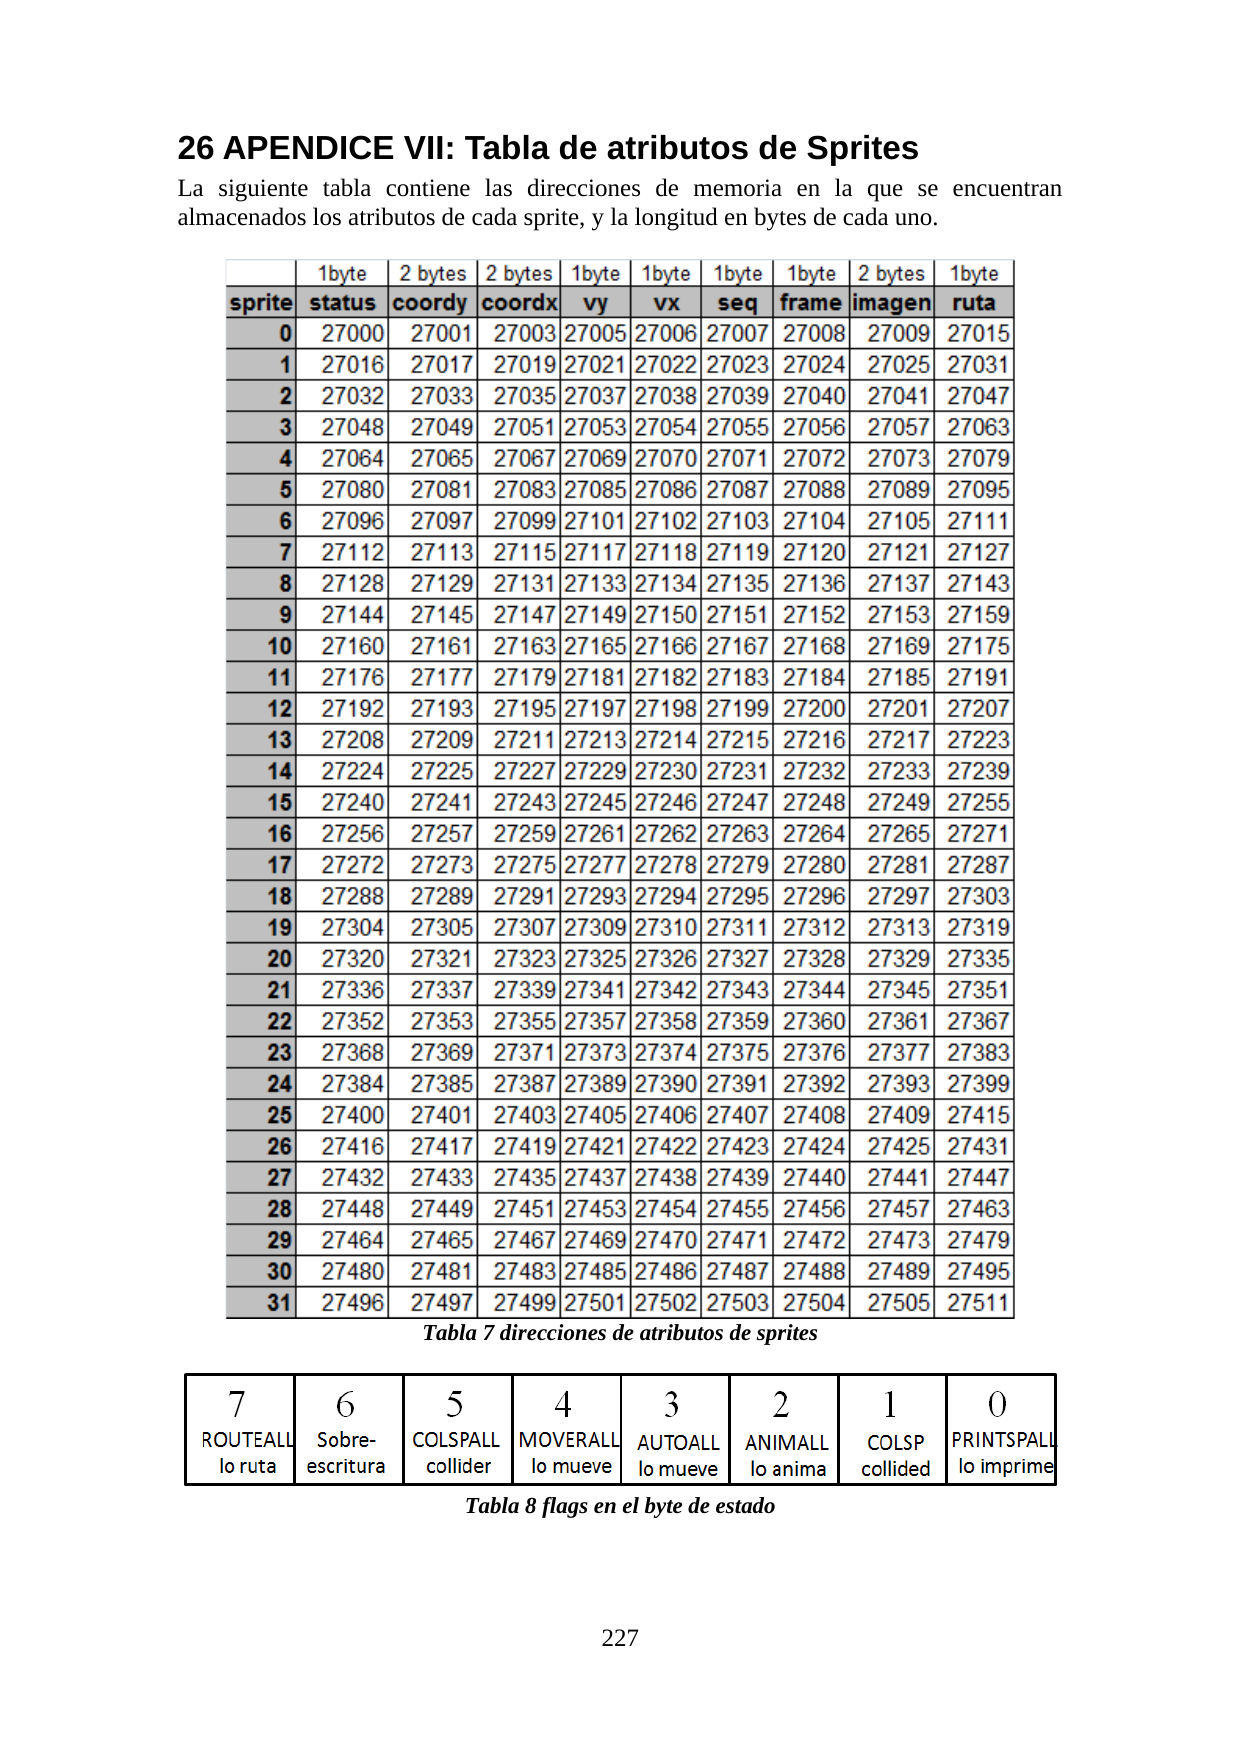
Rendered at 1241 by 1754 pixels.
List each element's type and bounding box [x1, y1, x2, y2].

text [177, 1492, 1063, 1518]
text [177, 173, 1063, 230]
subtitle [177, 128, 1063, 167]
picture [177, 1365, 1063, 1492]
picture [225, 259, 1015, 1319]
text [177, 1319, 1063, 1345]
